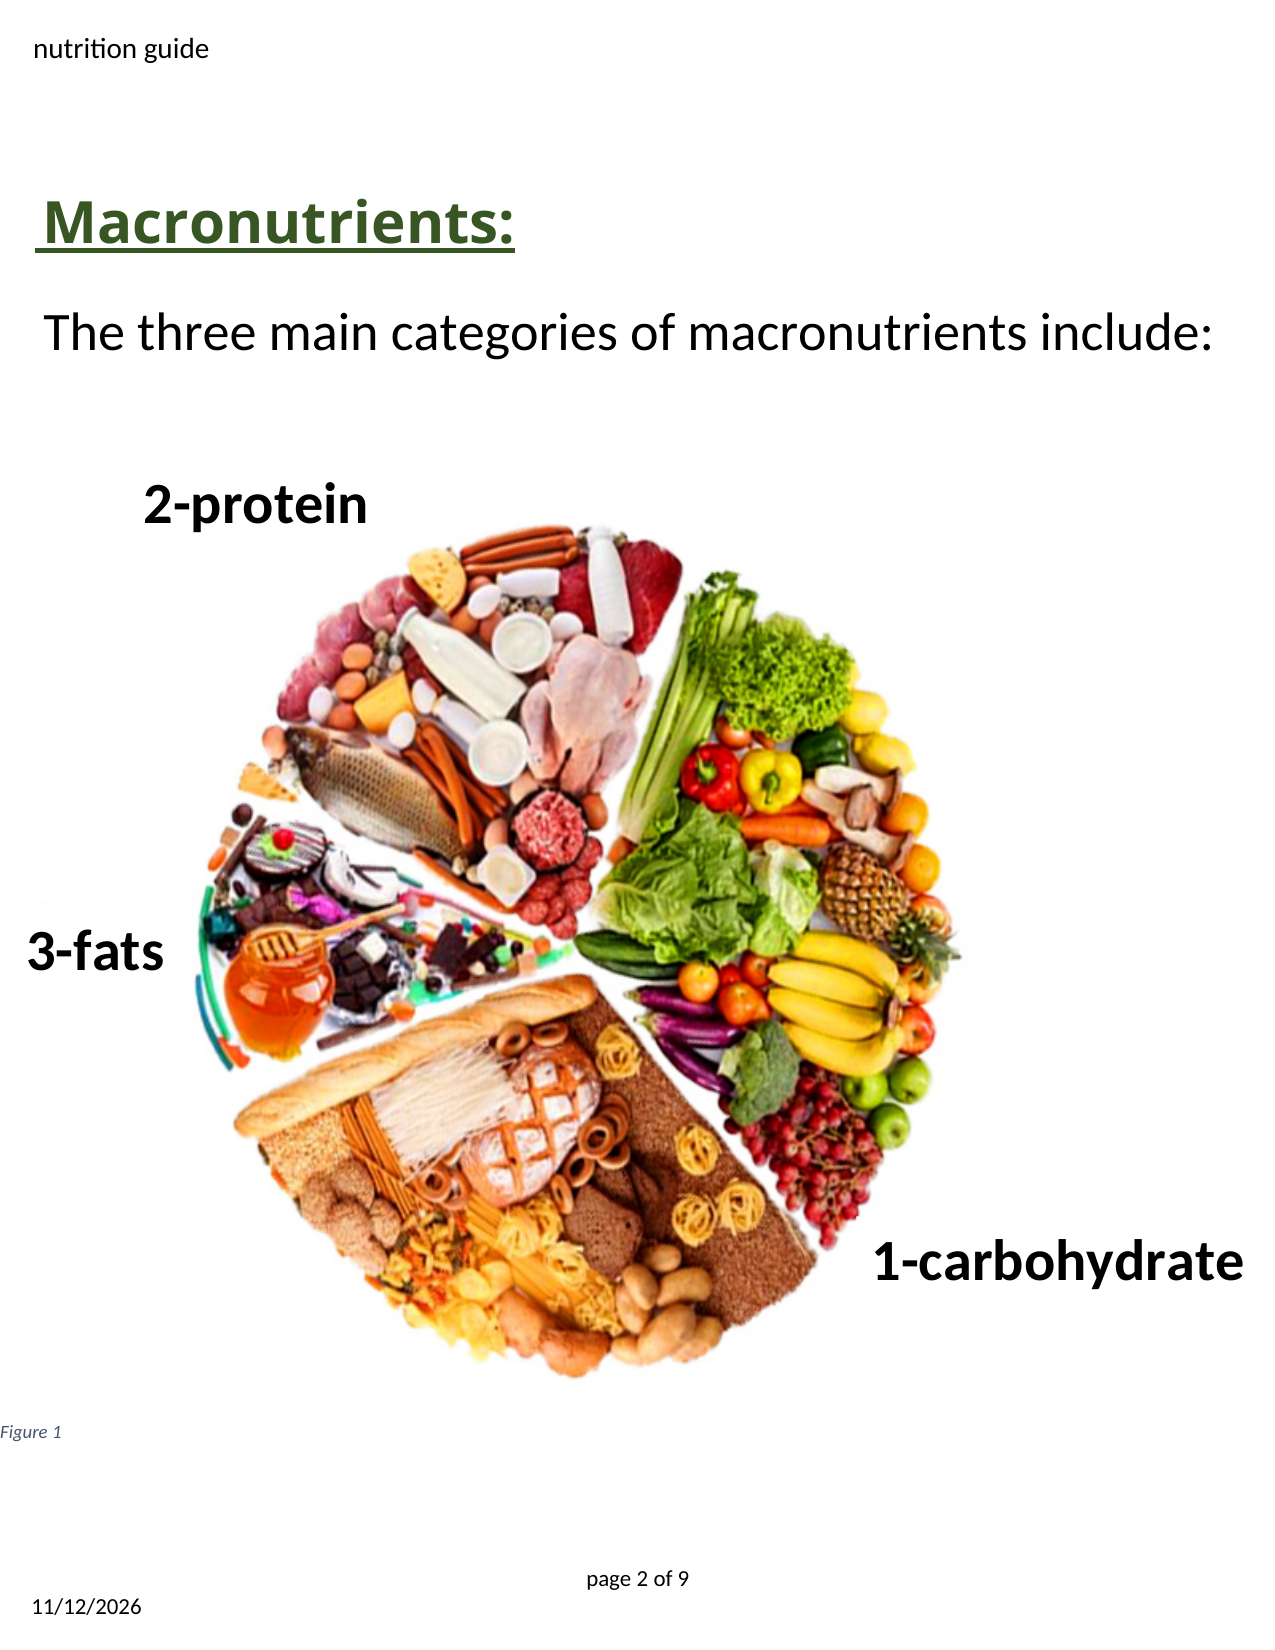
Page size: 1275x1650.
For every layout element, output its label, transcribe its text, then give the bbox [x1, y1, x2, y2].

subtitle Macronutrients: [0, 182, 1275, 261]
picture [0, 455, 1275, 1402]
